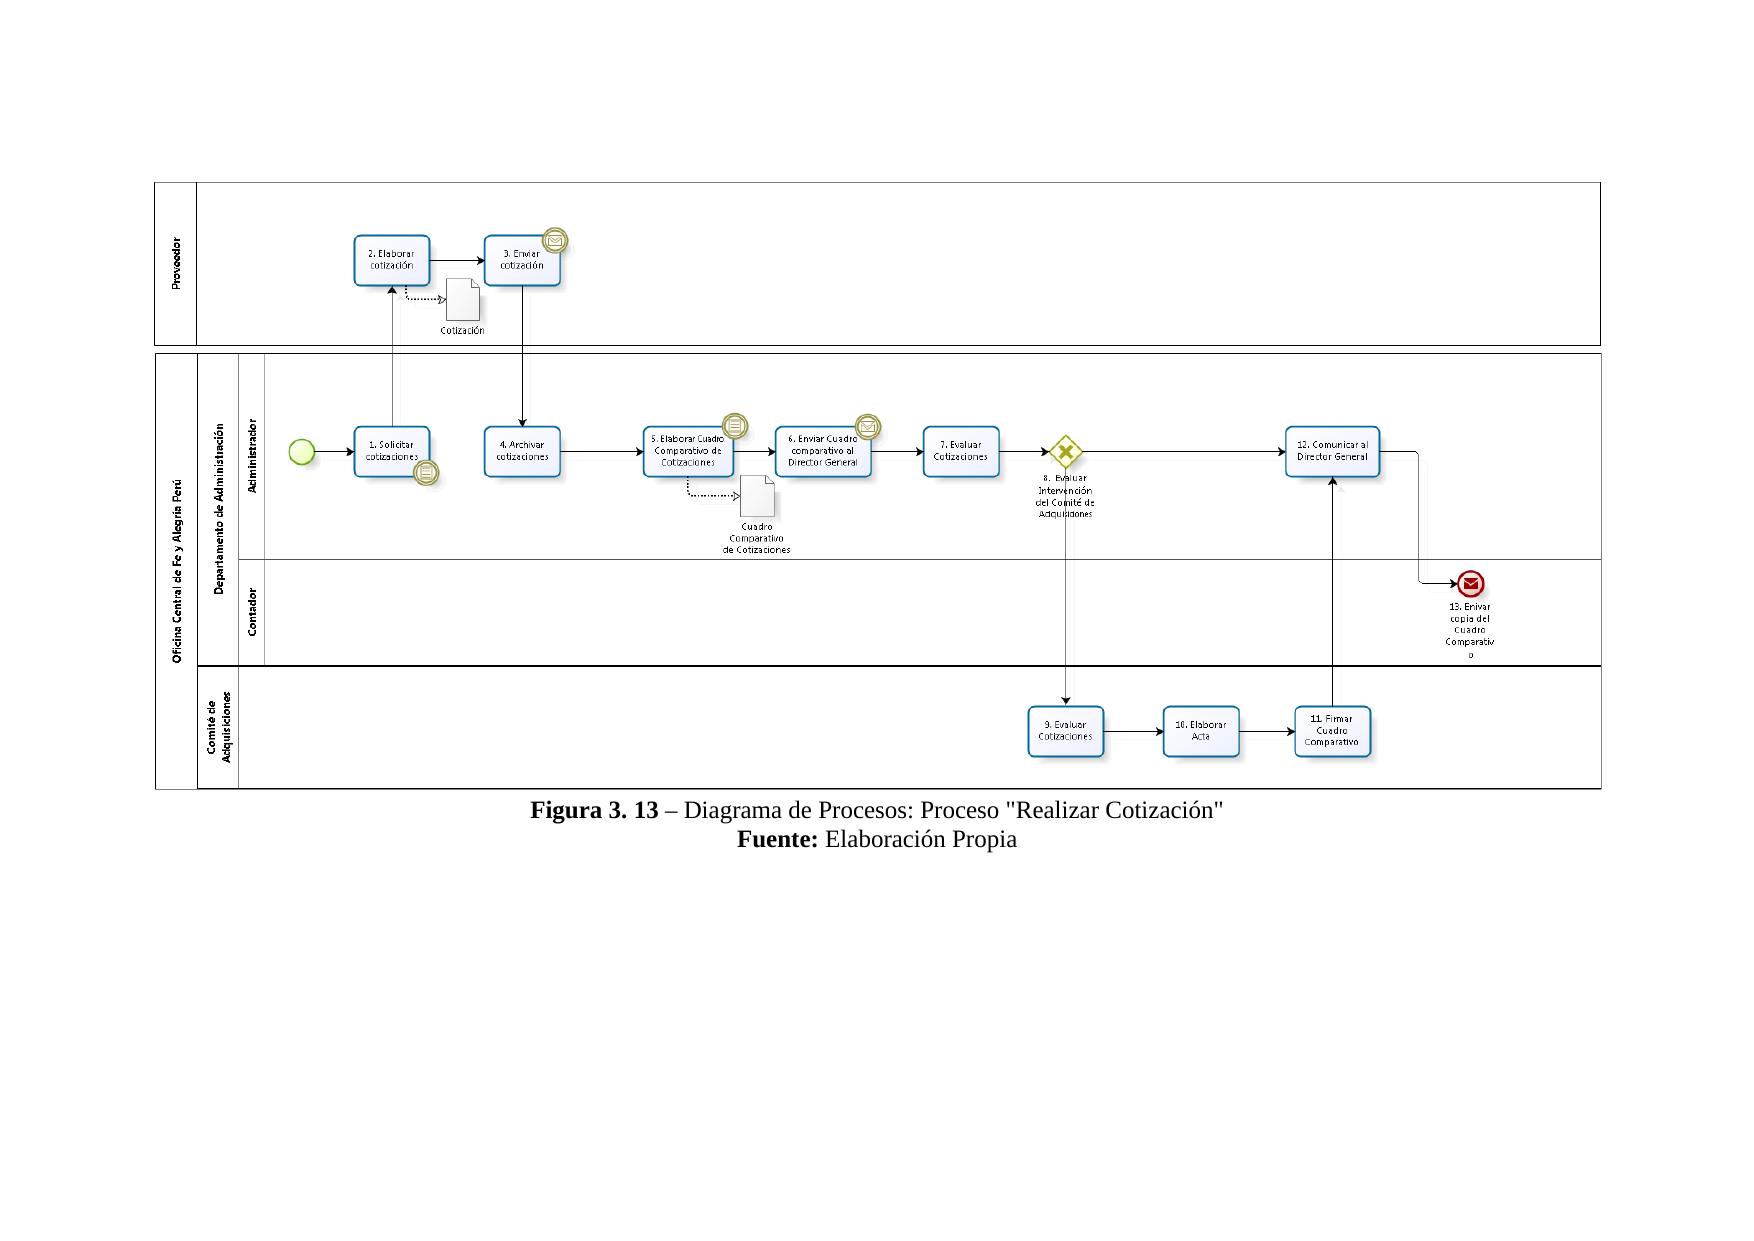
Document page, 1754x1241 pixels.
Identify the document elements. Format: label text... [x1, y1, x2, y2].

text Fuente: Elaboración Propia [148, 824, 1606, 852]
picture [147, 177, 1607, 795]
text Figura 3. 13 – Diagrama de Procesos: Proceso "Realizar Cotización" [148, 795, 1606, 824]
